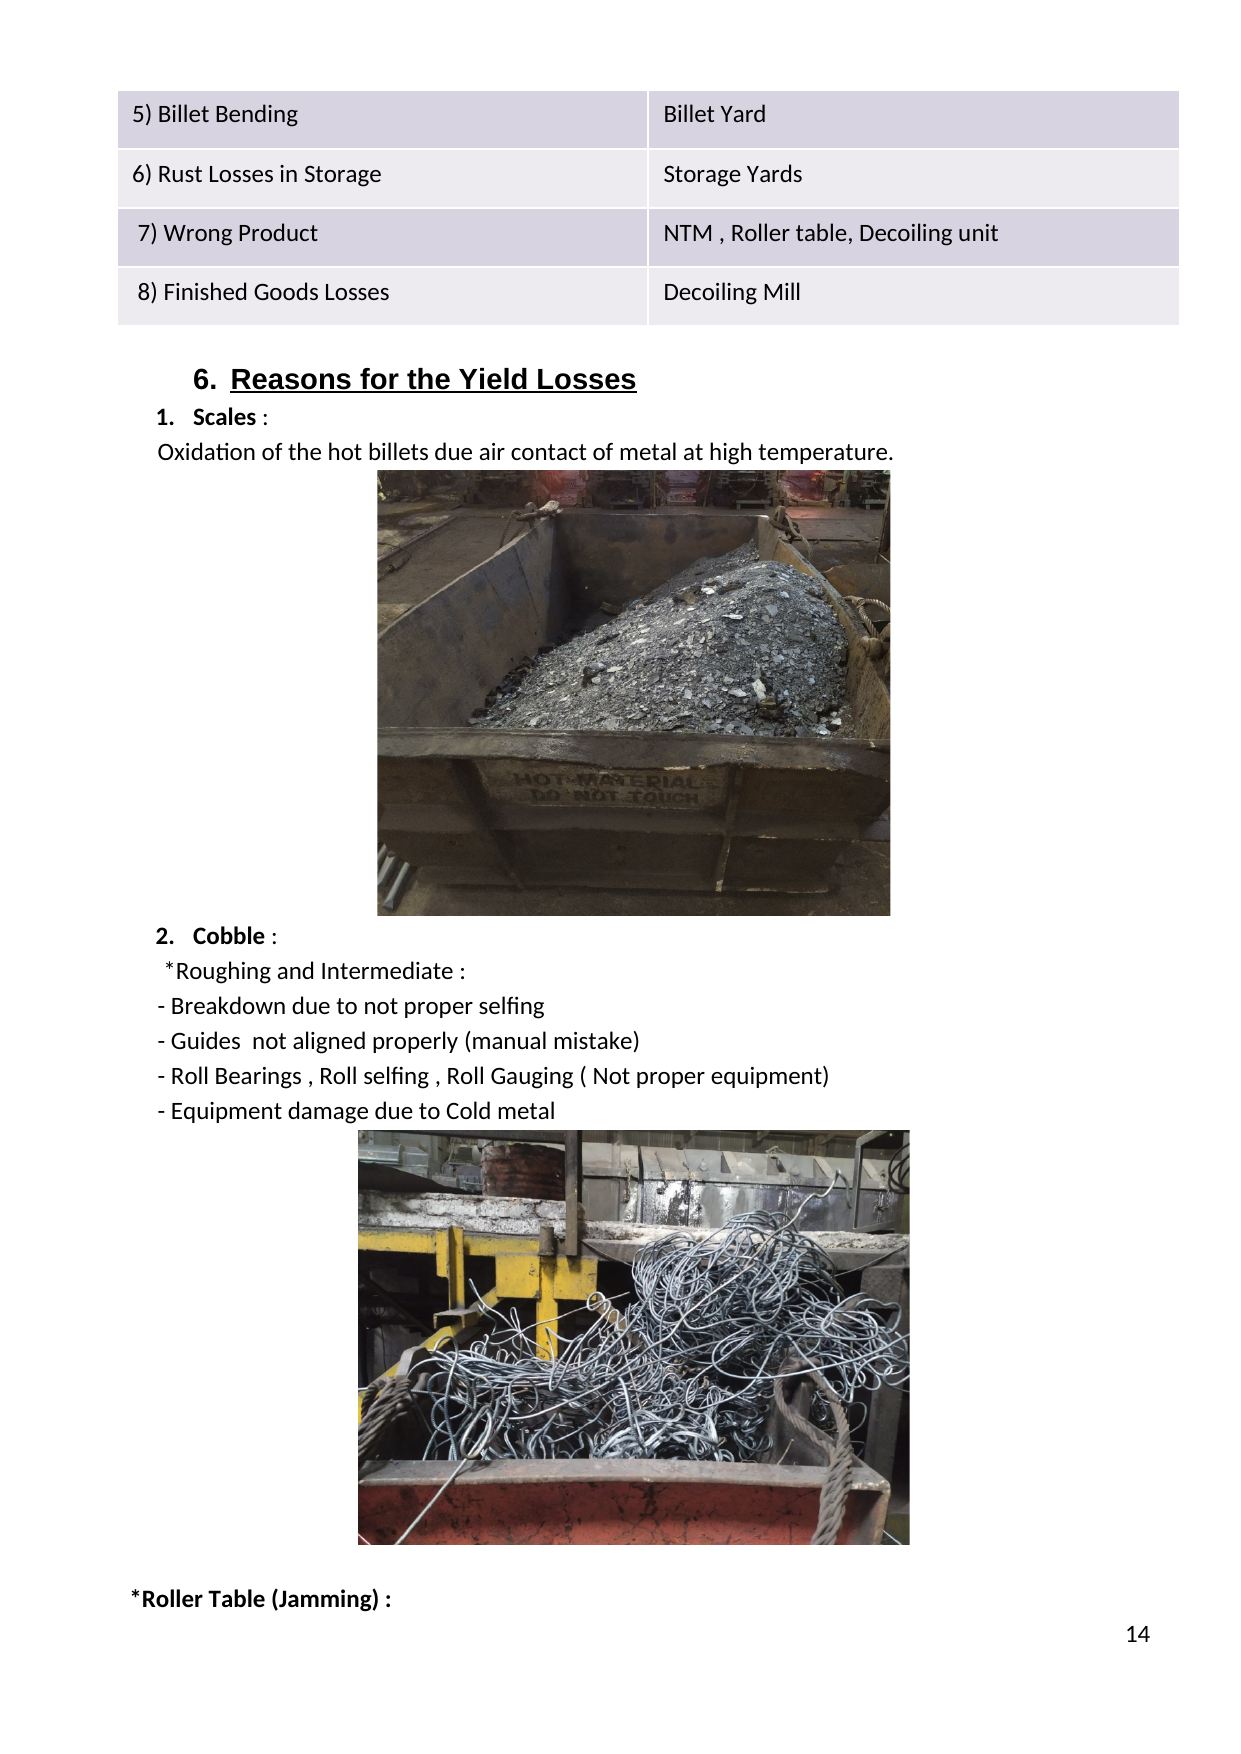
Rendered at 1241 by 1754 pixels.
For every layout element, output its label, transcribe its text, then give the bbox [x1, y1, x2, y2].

list Reasons for the Yield Losses [193, 362, 1150, 396]
table_cell Decoiling Mill [649, 268, 1179, 325]
picture [377, 470, 891, 916]
table_cell 7) Wrong Product [118, 209, 647, 266]
text *Roller Table (Jamming) : [118, 1584, 1150, 1614]
table_cell 6) Rust Losses in Storage [118, 150, 647, 207]
text *Roughing and Intermediate : [118, 956, 1150, 986]
text - Guides not aligned properly (manual mistake) [118, 1026, 1150, 1056]
table_cell Storage Yards [649, 150, 1179, 207]
list Cobble : [155, 921, 1150, 951]
table_cell Billet Yard [649, 91, 1179, 148]
picture [358, 1130, 910, 1545]
text - Breakdown due to not proper selfing [118, 991, 1150, 1021]
table_cell 8) Finished Goods Losses [118, 268, 647, 325]
list Scales : [155, 401, 1150, 431]
text - Equipment damage due to Cold metal [118, 1096, 1150, 1126]
text Oxidation of the hot billets due air contact of metal at high temperature. [118, 436, 1150, 466]
table_cell NTM , Roller table, Decoiling unit [649, 209, 1179, 266]
text - Roll Bearings , Roll selfing , Roll Gauging ( Not proper equipment) [118, 1061, 1150, 1091]
table_cell 5) Billet Bending [118, 91, 647, 148]
